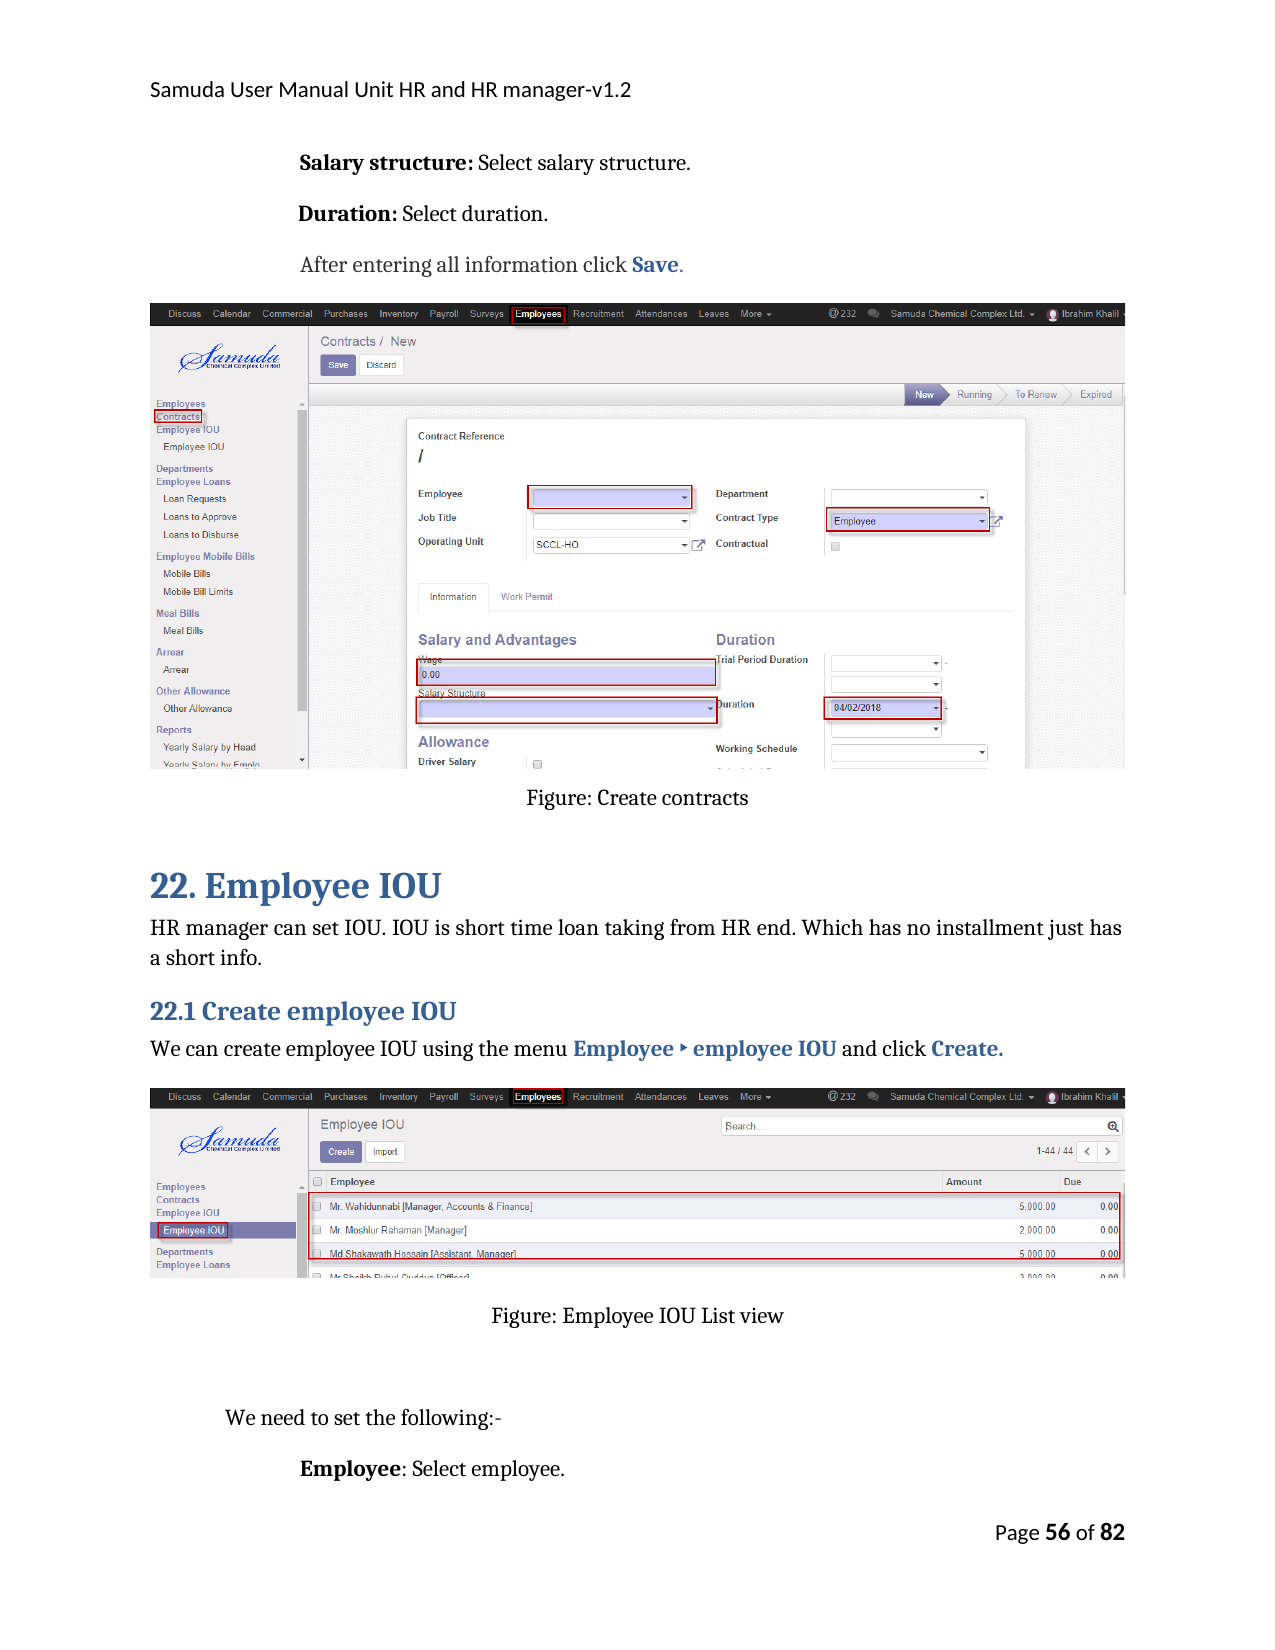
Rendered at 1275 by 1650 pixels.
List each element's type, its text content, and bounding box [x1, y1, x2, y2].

text Duration: Select duration. [187, 201, 1125, 227]
text We can create employee IOU using the menu Employee ‣ employee IOU and click Create. [688, 1031, 1125, 1063]
text Figure: Employee IOU List view [150, 1302, 1125, 1329]
text HR manager can set IOU. IOU is short time loan taking from HR end. Which has no installment just has a short info. [150, 914, 1125, 971]
subtitle 22.1 Create employee IOU [150, 996, 1125, 1027]
text We need to set the following:- [150, 1404, 1125, 1431]
picture [150, 1088, 1125, 1278]
text We can create employee IOU using the menu Employee ‣ employee IOU and click Create. [150, 1031, 679, 1063]
text Figure: Create contracts [150, 785, 1125, 811]
text Employee: Select employee. [187, 1456, 1125, 1482]
text Salary structure: Select salary structure. [187, 150, 1125, 176]
subtitle 22. Employee IOU [150, 865, 1125, 908]
text After entering all information click Save. [187, 252, 1125, 278]
picture [150, 303, 1125, 769]
